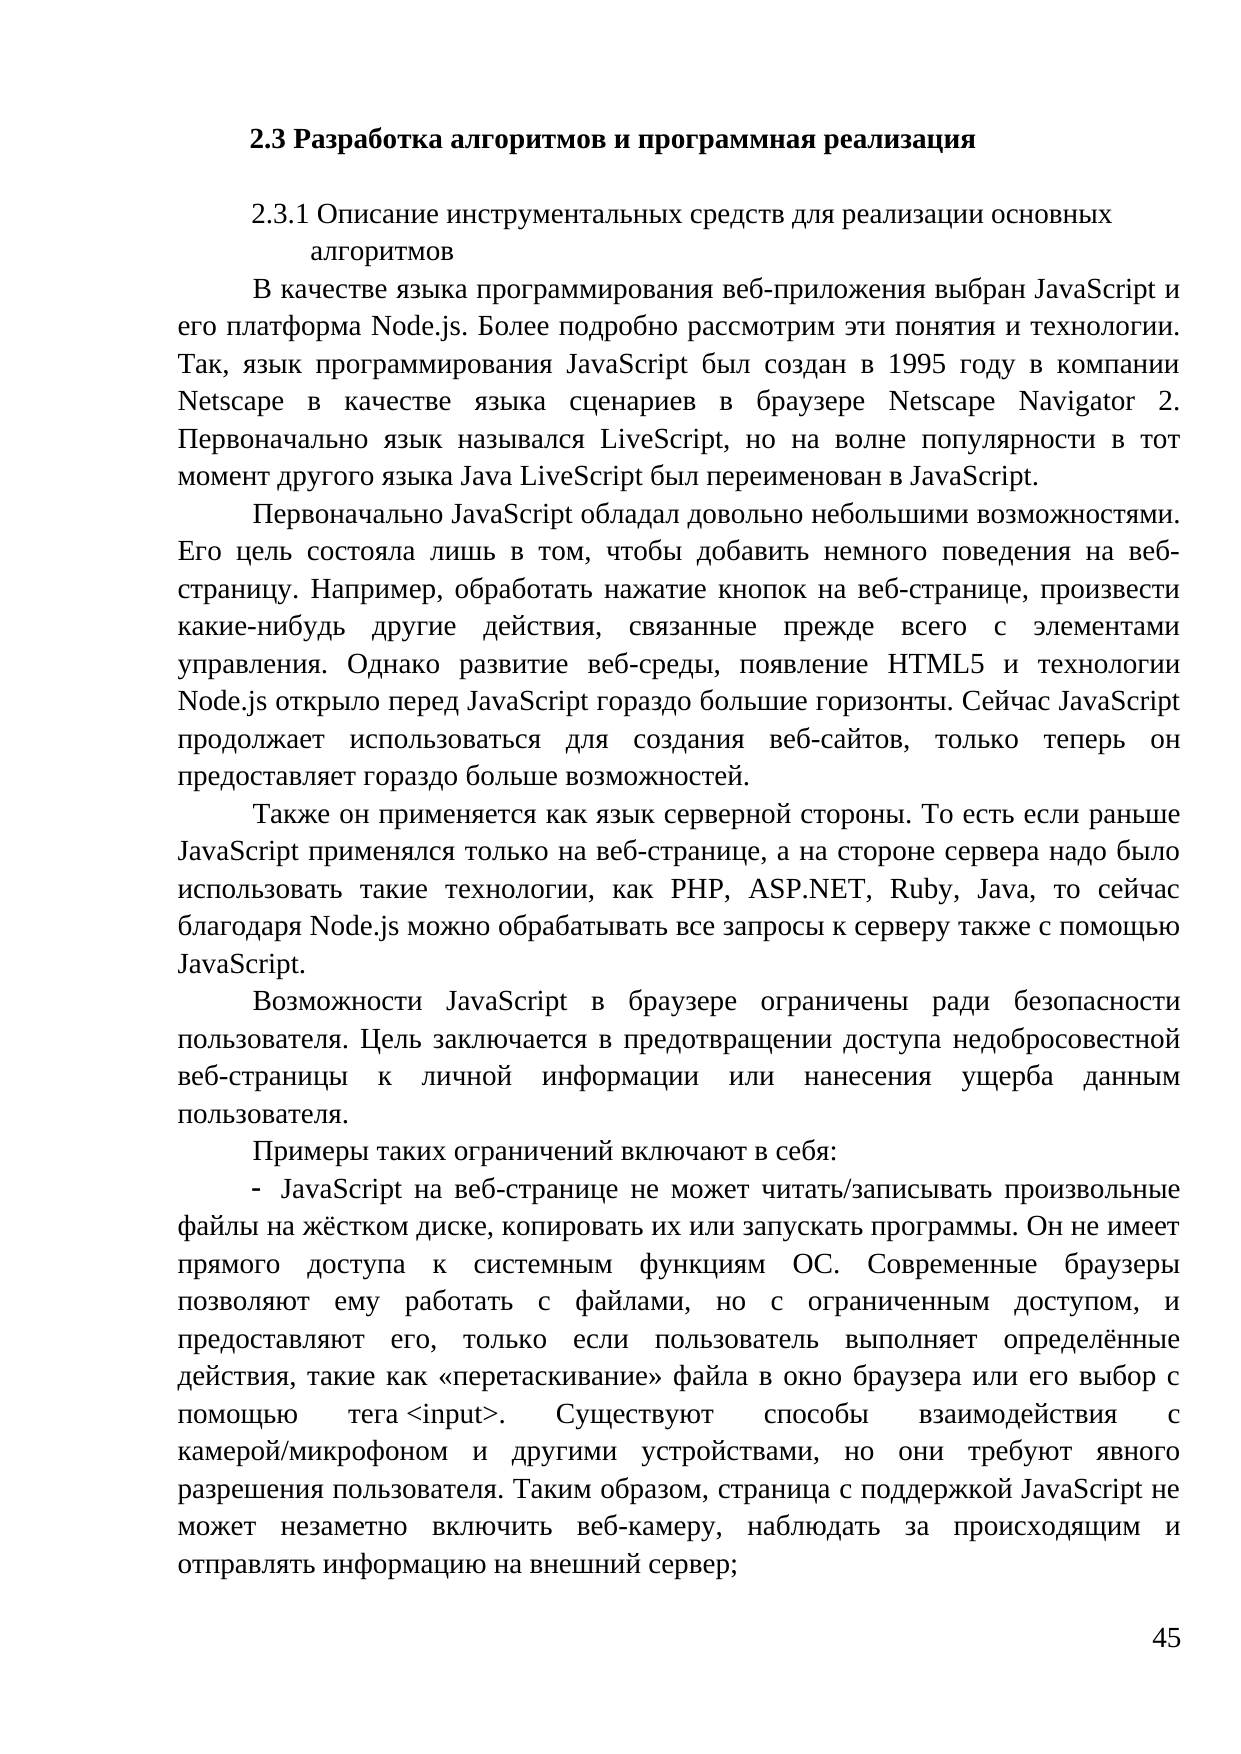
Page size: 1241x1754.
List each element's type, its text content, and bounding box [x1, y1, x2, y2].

text Возможности JavaScript в браузере ограничены ради безопасности пользователя. Цель заключается в предотвращении доступа недобросовестной веб-страницы к личной информации или нанесения ущерба данным пользователя. [177, 981, 1181, 1131]
text В качестве языка программирования веб-приложения выбран JavaScript и его платформа Node.js. Более подробно рассмотрим эти понятия и технологии. Так, язык программирования JavaScript был создан в 1995 году в компании Netscape в качестве языка сценариев в браузере Netscape Navigator 2. Первоначально язык назывался LiveScript, но на волне популярности в тот момент другого языка Java LiveScript был переименован в JavaScript. [177, 268, 1181, 493]
text Примеры таких ограничений включают в себя: [177, 1131, 1181, 1168]
text 2.3.1 Описание инструментальных средств для реализации основных алгоритмов [251, 193, 1181, 268]
text Первоначально JavaScript обладал довольно небольшими возможностями. Его цель состояла лишь в том, чтобы добавить немного поведения на веб-страницу. Например, обработать нажатие кнопок на веб-странице, произвести какие-нибудь другие действия, связанные прежде всего с элементами управления. Однако развитие веб-среды, появление HTML5 и технологии Node.js открыло перед JavaScript гораздо большие горизонты. Сейчас JavaScript продолжает использоваться для создания веб-сайтов, только теперь он предоставляет гораздо больше возможностей. [177, 493, 1181, 793]
text 2.3 Разработка алгоритмов и программная реализация [44, 118, 1181, 156]
text Также он применяется как язык серверной стороны. То есть если раньше JavaScript применялся только на веб-странице, а на стороне сервера надо было использовать такие технологии, как PHP, ASP.NET, Ruby, Java, то сейчас благодаря Node.js можно обрабатывать все запросы к серверу также с помощью JavaScript. [177, 793, 1181, 981]
list JavaScript на веб-странице не может читать/записывать произвольные файлы на жёстком диске, копировать их или запускать программы. Он не имеет прямого доступа к системным функциям ОС. Современные браузеры позволяют ему работать с файлами, но с ограниченным доступом, и предоставляют его, только если пользователь выполняет определённые действия, такие как «перетаскивание» файла в окно браузера или его выбор с помощью тега <input>. Существуют способы взаимодействия с камерой/микрофоном и другими устройствами, но они требуют явного разрешения пользователя. Таким образом, страница с поддержкой JavaScript не может незаметно включить веб-камеру, наблюдать за происходящим и отправлять информацию на внешний сервер; [177, 1168, 1181, 1581]
